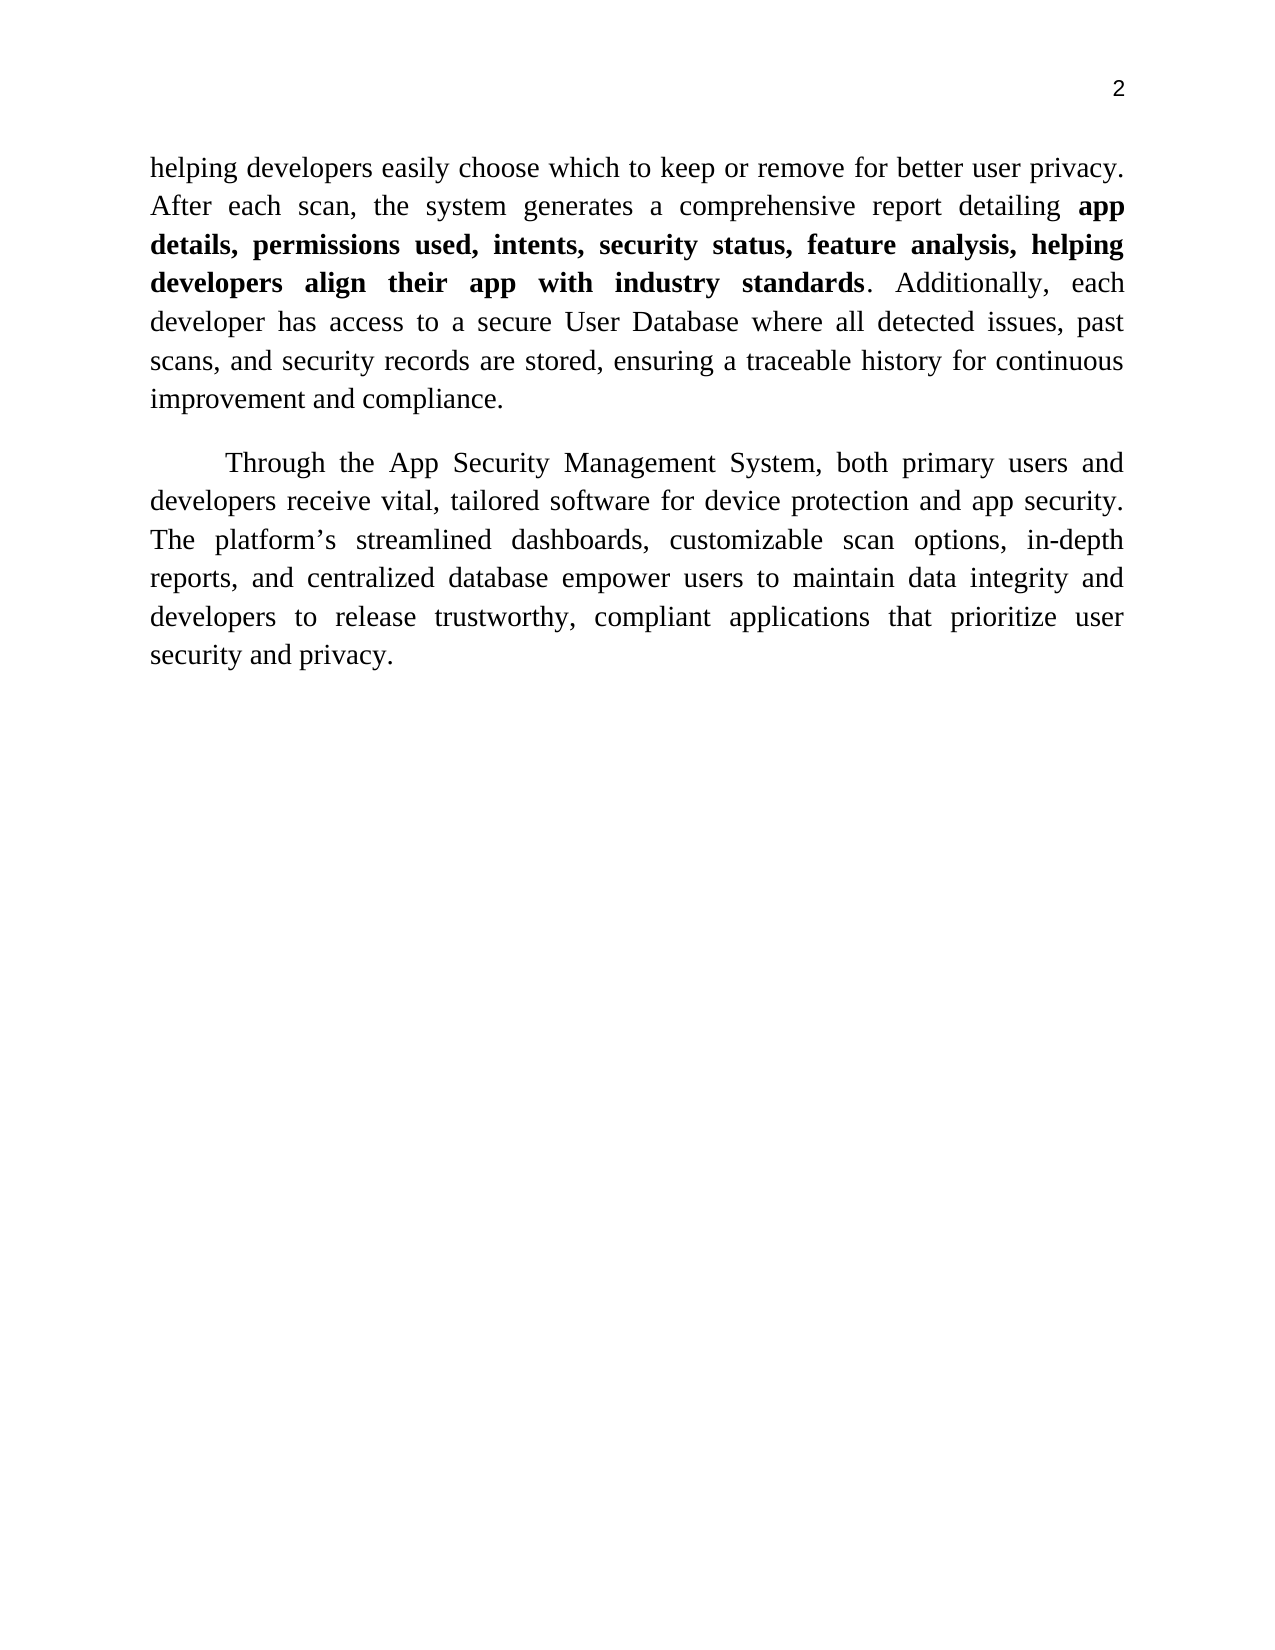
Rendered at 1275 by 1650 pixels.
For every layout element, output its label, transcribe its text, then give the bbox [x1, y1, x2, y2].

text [150, 150, 1125, 415]
text Through the App Security Management System, both primary users and developers receive vital, tailored software for device protection and app security. The platform’s streamlined dashboards, customizable scan options, in-depth reports, and centralized database empower users to maintain data integrity and developers to release trustworthy, compliant applications that prioritize user security and privacy. [150, 445, 1125, 671]
